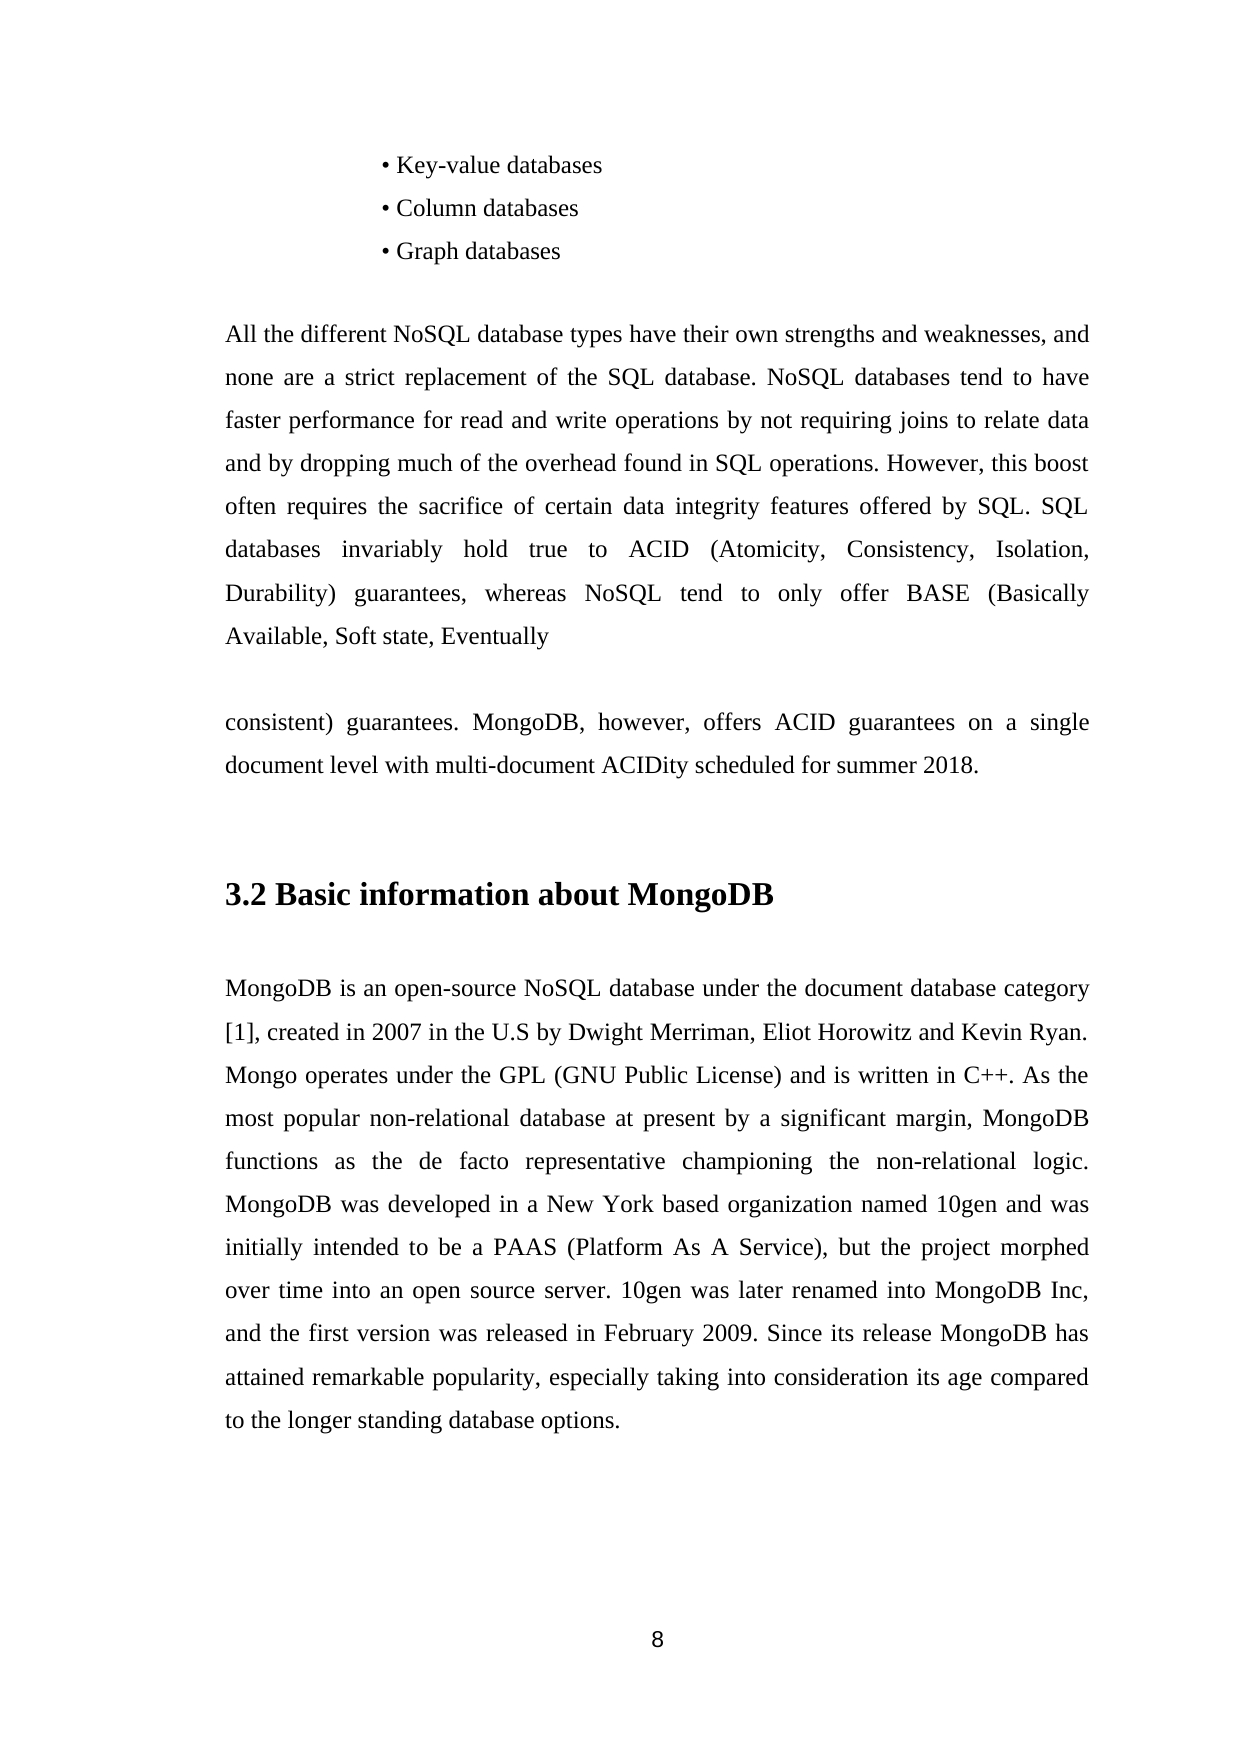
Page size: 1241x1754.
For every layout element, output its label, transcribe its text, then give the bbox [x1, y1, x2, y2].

subtitle 3.2 Basic information about MongoDB [225, 874, 1090, 912]
text All the different NoSQL database types have their own strengths and weaknesses, and none are a strict replacement of the SQL database. NoSQL databases tend to have faster performance for read and write operations by not requiring joins to relate data and by dropping much of the overhead found in SQL operations. However, this boost often requires the sacrifice of certain data integrity features offered by SQL. SQL databases invariably hold true to ACID (Atomicity, Consistency, Isolation, Durability) guarantees, whereas NoSQL tend to only offer BASE (Basically Available, Soft state, Eventually [225, 319, 1090, 649]
text MongoDB is an open-source NoSQL database under the document database category [1], created in 2007 in the U.S by Dwight Merriman, Eliot Horowitz and Kevin Ryan. Mongo operates under the GPL (GNU Public License) and is written in C++. As the most popular non-relational database at present by a significant margin, MongoDB functions as the de facto representative championing the non-relational logic. MongoDB was developed in a New York based organization named 10gen and was initially intended to be a PAAS (Platform As A Service), but the project morphed over time into an open source server. 10gen was later renamed into MongoDB Inc, and the first version was released in February 2009. Since its release MongoDB has attained remarkable popularity, especially taking into consideration its age compared to the longer standing database options. [225, 973, 1090, 1433]
text • Graph databases [300, 236, 1090, 265]
text • Key-value databases [300, 150, 1090, 179]
text consistent) guarantees. MongoDB, however, offers ACID guarantees on a single document level with multi-document ACIDity scheduled for summer 2018. [225, 707, 1090, 779]
text • Column databases [300, 193, 1090, 222]
